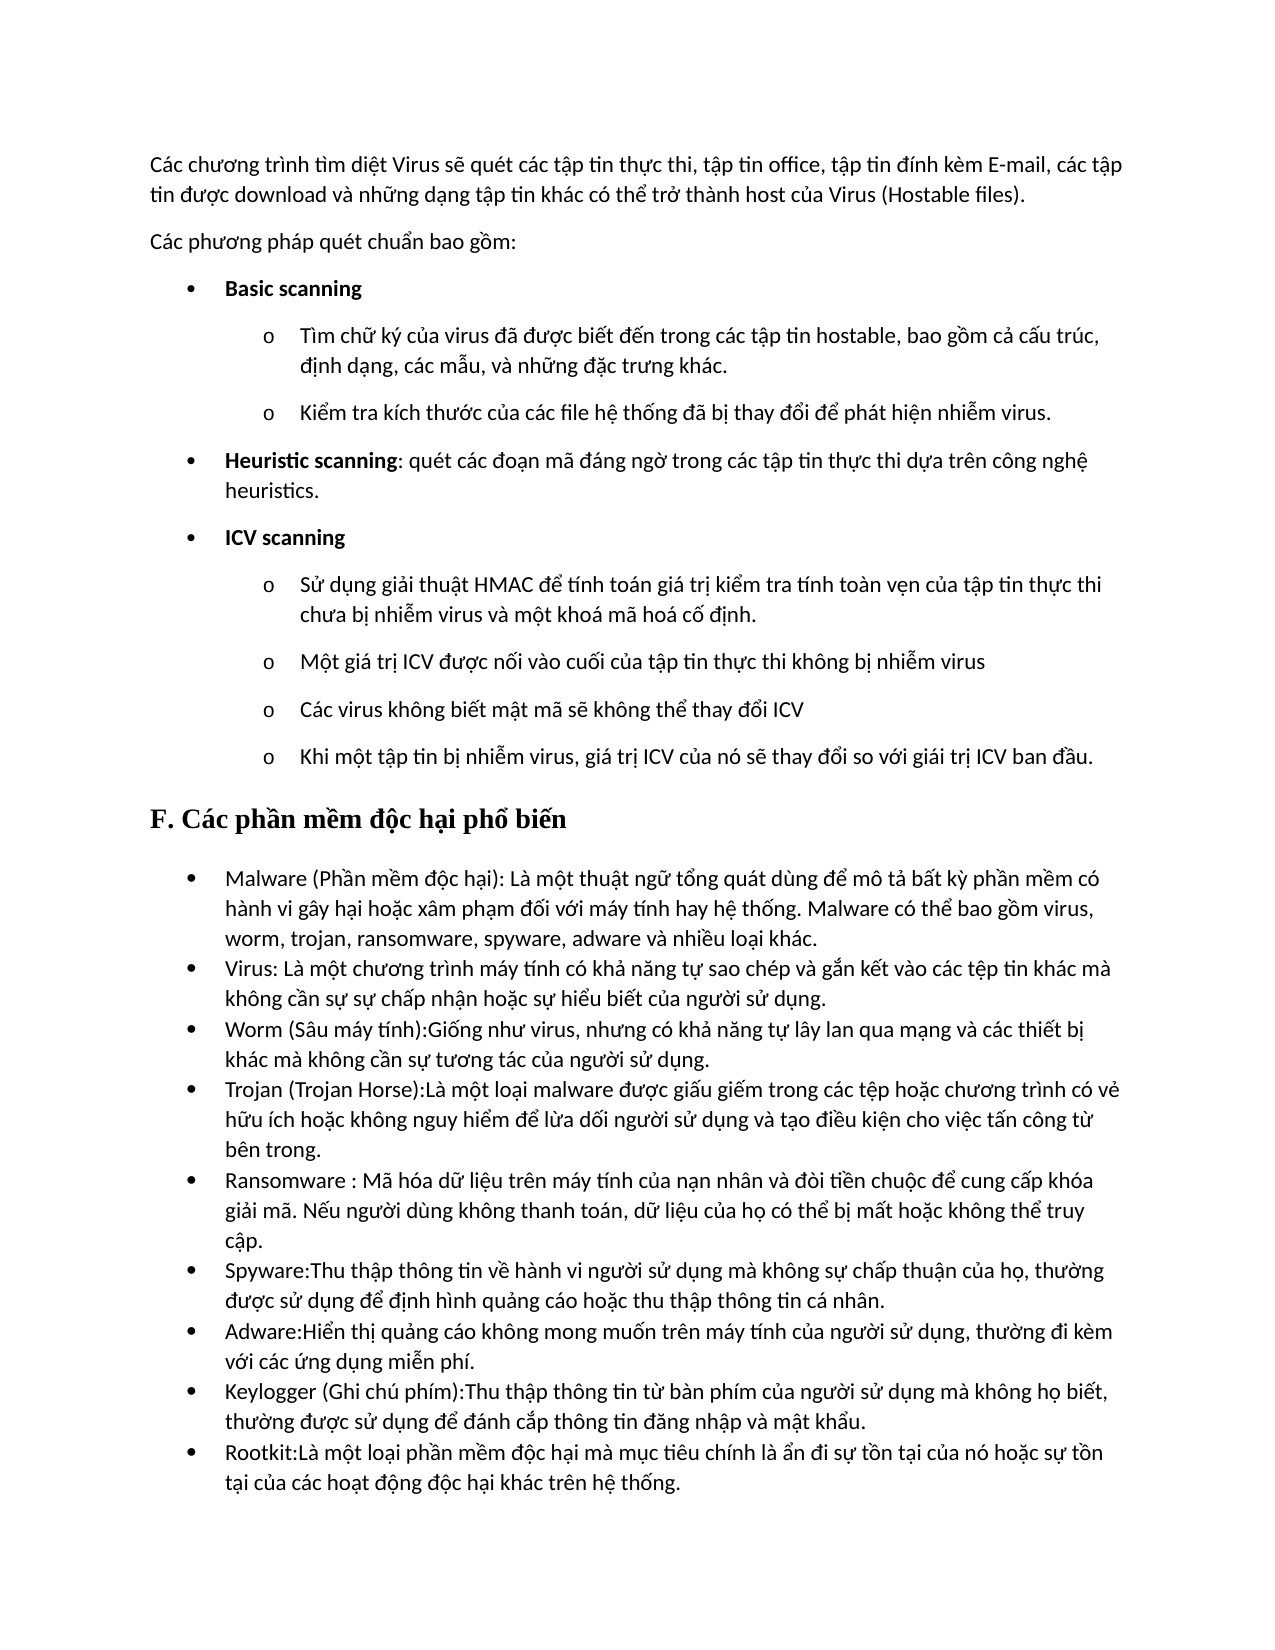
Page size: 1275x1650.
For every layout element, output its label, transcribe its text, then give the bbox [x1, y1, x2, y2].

list Trojan (Trojan Horse):Là một loại malware được giấu giếm trong các tệp hoặc chương trình có vẻ hữu ích hoặc không nguy hiểm để lừa dối người sử dụng và tạo điều kiện cho việc tấn công từ bên trong. [187, 1075, 1125, 1163]
list Malware (Phần mềm độc hại): Là một thuật ngữ tổng quát dùng để mô tả bất kỳ phần mềm có hành vi gây hại hoặc xâm phạm đối với máy tính hay hệ thống. Malware có thể bao gồm virus, worm, trojan, ransomware, spyware, adware và nhiều loại khác. [187, 864, 1125, 952]
list ICV scanning [187, 523, 1125, 551]
subtitle F. Các phần mềm độc hại phổ biến [150, 802, 1125, 834]
list Khi một tập tin bị nhiễm virus, giá trị ICV của nó sẽ thay đổi so với giái trị ICV ban đầu. [262, 742, 1125, 771]
list Các virus không biết mật mã sẽ không thể thay đổi ICV [262, 695, 1125, 723]
text Các chương trình tìm diệt Virus sẽ quét các tập tin thực thi, tập tin office, tập tin đính kèm E-mail, các tập tin được download và những dạng tập tin khác có thể trở thành host của Virus (Hostable files). [150, 150, 1125, 208]
list Heuristic scanning: quét các đoạn mã đáng ngờ trong các tập tin thực thi dựa trên công nghệ heuristics. [187, 446, 1125, 504]
list Worm (Sâu máy tính):Giống như virus, nhưng có khả năng tự lây lan qua mạng và các thiết bị khác mà không cần sự tương tác của người sử dụng. [187, 1015, 1125, 1073]
list Adware:Hiển thị quảng cáo không mong muốn trên máy tính của người sử dụng, thường đi kèm với các ứng dụng miễn phí. [187, 1317, 1125, 1375]
list Tìm chữ ký của virus đã được biết đến trong các tập tin hostable, bao gồm cả cấu trúc, định dạng, các mẫu, và những đặc trưng khác. [262, 321, 1125, 379]
list Basic scanning [187, 274, 1125, 302]
list Kiểm tra kích thước của các file hệ thống đã bị thay đổi để phát hiện nhiễm virus. [262, 398, 1125, 427]
list Rootkit:Là một loại phần mềm độc hại mà mục tiêu chính là ẩn đi sự tồn tại của nó hoặc sự tồn tại của các hoạt động độc hại khác trên hệ thống. [187, 1438, 1125, 1496]
list Một giá trị ICV được nối vào cuối của tập tin thực thi không bị nhiễm virus [262, 647, 1125, 676]
list Spyware:Thu thập thông tin về hành vi người sử dụng mà không sự chấp thuận của họ, thường được sử dụng để định hình quảng cáo hoặc thu thập thông tin cá nhân. [187, 1256, 1125, 1314]
list Ransomware : Mã hóa dữ liệu trên máy tính của nạn nhân và đòi tiền chuộc để cung cấp khóa giải mã. Nếu người dùng không thanh toán, dữ liệu của họ có thể bị mất hoặc không thể truy cập. [187, 1166, 1125, 1254]
list Virus: Là một chương trình máy tính có khả năng tự sao chép và gắn kết vào các tệp tin khác mà không cần sự sự chấp nhận hoặc sự hiểu biết của người sử dụng. [187, 954, 1125, 1012]
list Keylogger (Ghi chú phím):Thu thập thông tin từ bàn phím của người sử dụng mà không họ biết, thường được sử dụng để đánh cắp thông tin đăng nhập và mật khẩu. [187, 1377, 1125, 1435]
text Các phương pháp quét chuẩn bao gồm: [150, 227, 1125, 255]
list Sử dụng giải thuật HMAC để tính toán giá trị kiểm tra tính toàn vẹn của tập tin thực thi chưa bị nhiễm virus và một khoá mã hoá cố định. [262, 570, 1125, 628]
